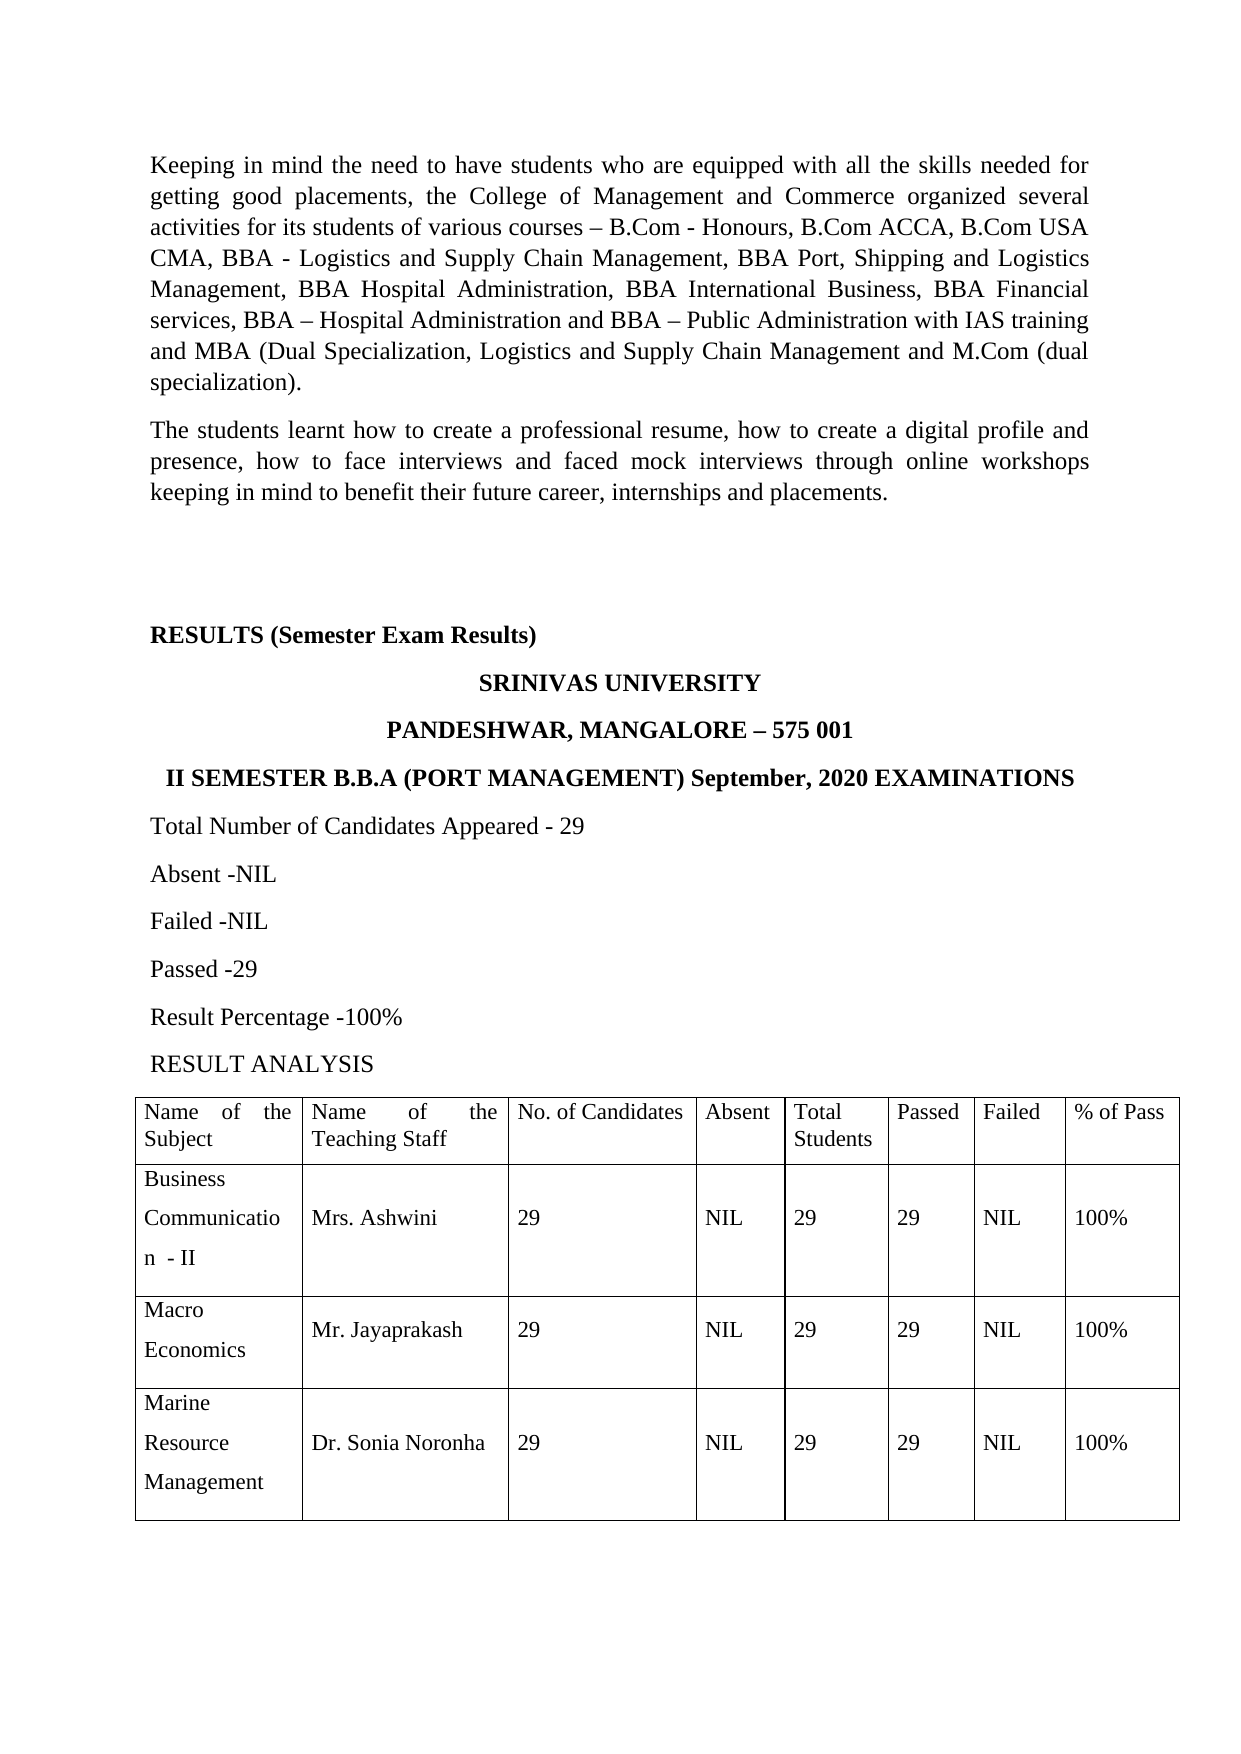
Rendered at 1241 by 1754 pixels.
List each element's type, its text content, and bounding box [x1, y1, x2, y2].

table_cell NIL [975, 1165, 1065, 1296]
text PANDESHWAR, MANGALORE – 575 001 [150, 716, 1090, 744]
table_cell Marine Resource Management [136, 1389, 302, 1520]
text II SEMESTER B.B.A (PORT MANAGEMENT) September, 2020 EXAMINATIONS [150, 763, 1090, 792]
table_header No. of Candidates [509, 1098, 696, 1163]
text The students learnt how to create a professional resume, how to create a digital profile and presence, how to face interviews and faced mock interviews through online workshops keeping in mind to benefit their future career, internships and placements. [150, 415, 1090, 506]
text Passed -29 [150, 954, 1090, 983]
table_cell Business Communication - II [136, 1165, 302, 1296]
table_cell 29 [509, 1389, 696, 1520]
table_cell 29 [889, 1389, 974, 1520]
table_cell NIL [975, 1297, 1065, 1388]
table_cell 29 [786, 1389, 888, 1520]
table_cell 100% [1066, 1165, 1179, 1296]
table_cell 29 [509, 1165, 696, 1296]
table_cell 29 [889, 1297, 974, 1388]
text Total Number of Candidates Appeared - 29 [150, 811, 1090, 840]
table_cell NIL [697, 1389, 784, 1520]
table_cell 29 [786, 1165, 888, 1296]
table_header Name of the Subject [136, 1098, 302, 1163]
table_cell Mrs. Ashwini [303, 1165, 508, 1296]
text Failed -NIL [150, 906, 1090, 935]
text Result Percentage -100% [150, 1002, 1090, 1031]
table_header % of Pass [1066, 1098, 1179, 1163]
table_cell Mr. Jayaprakash [303, 1297, 508, 1388]
text SRINIVAS UNIVERSITY [150, 668, 1090, 697]
text RESULT ANALYSIS [150, 1049, 1090, 1078]
table_cell Dr. Sonia Noronha [303, 1389, 508, 1520]
table_cell 100% [1066, 1389, 1179, 1520]
table_cell Macro Economics [136, 1297, 302, 1388]
text RESULTS (Semester Exam Results) [150, 620, 1090, 649]
text Keeping in mind the need to have students who are equipped with all the skills needed for getting good placements, the College of Management and Commerce organized several activities for its students of various courses – B.Com - Honours, B.Com ACCA, B.Com USA CMA, BBA - Logistics and Supply Chain Management, BBA Port, Shipping and Logistics Management, BBA Hospital Administration, BBA International Business, BBA Financial services, BBA – Hospital Administration and BBA – Public Administration with IAS training and MBA (Dual Specialization, Logistics and Supply Chain Management and M.Com (dual specialization). [150, 150, 1090, 396]
table_header Total Students [786, 1098, 888, 1163]
text Absent -NIL [150, 859, 1090, 887]
table_cell 29 [786, 1297, 888, 1388]
table_cell NIL [697, 1297, 784, 1388]
table_cell NIL [697, 1165, 784, 1296]
table_header Name of the Teaching Staff [303, 1098, 508, 1163]
table_cell 29 [509, 1297, 696, 1388]
table_header Absent [697, 1098, 784, 1163]
table_header Failed [975, 1098, 1065, 1163]
table_header Passed [889, 1098, 974, 1163]
table_cell 100% [1066, 1297, 1179, 1388]
table_cell NIL [975, 1389, 1065, 1520]
table_cell 29 [889, 1165, 974, 1296]
